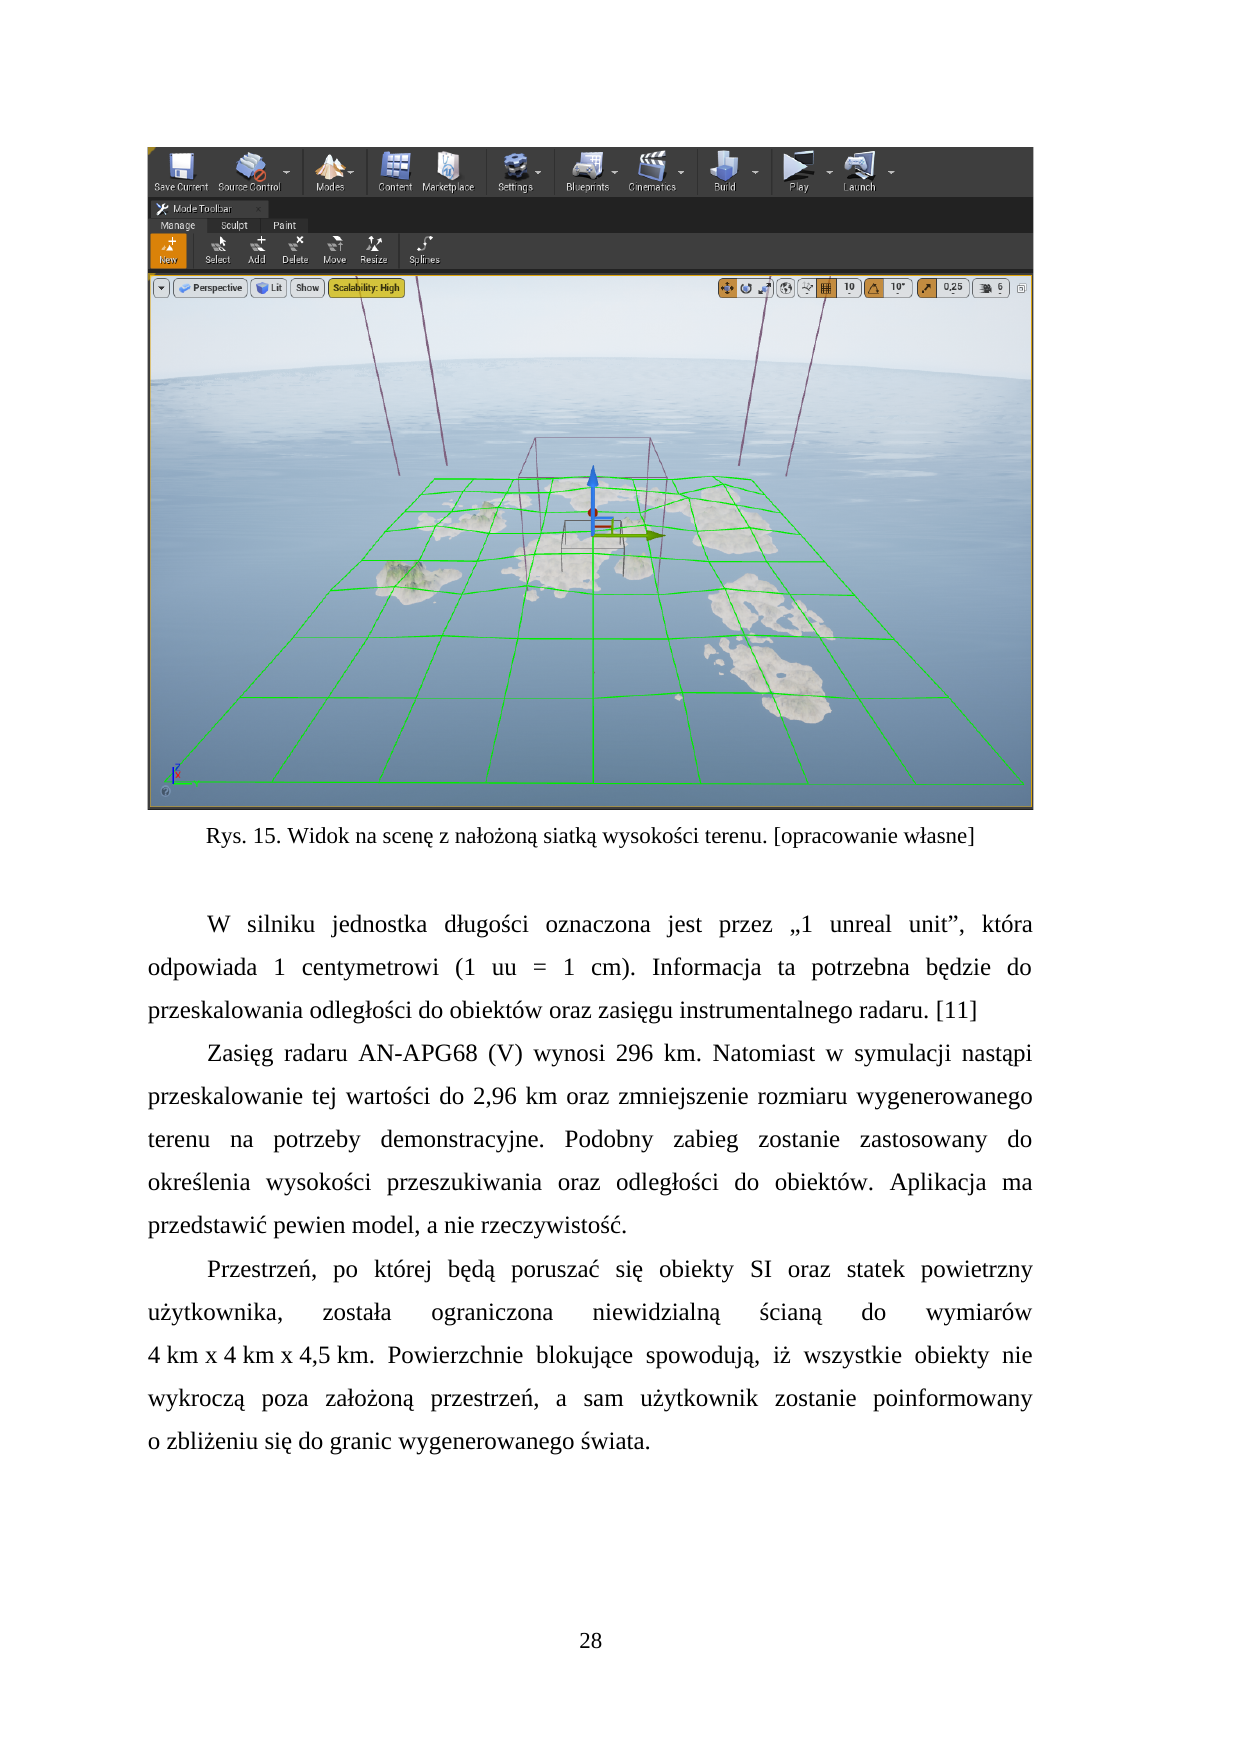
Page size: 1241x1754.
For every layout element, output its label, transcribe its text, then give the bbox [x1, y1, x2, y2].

text W silniku jednostka długości oznaczona jest przez „1 unreal unit”, która odpowiada 1 centymetrowi (1 uu = 1 cm). Informacja ta potrzebna będzie do przeskalowania odległości do obiektów oraz zasięgu instrumentalnego radaru. [11] [148, 909, 1033, 1024]
text Zasięg radaru AN-APG68 (V) wynosi 296 km. Natomiast w symulacji nastąpi przeskalowanie tej wartości do 2,96 km oraz zmniejszenie rozmiaru wygenerowanego terenu na potrzeby demonstracyjne. Podobny zabieg zostanie zastosowany do określenia wysokości przeszukiwania oraz odległości do obiektów. Aplikacja ma przedstawić pewien model, a nie rzeczywistość. [148, 1038, 1033, 1239]
picture [147, 147, 1034, 810]
text Przestrzeń, po której będą poruszać się obiekty SI oraz statek powietrzny użytkownika, została ograniczona niewidzialną ścianą do wymiarów 4 km x 4 km x 4,5 km. Powierzchnie blokujące spowodują, iż wszystkie obiekty nie wykroczą poza założoną przestrzeń, a sam użytkownik zostanie poinformowany o zbliżeniu się do granic wygenerowanego świata. [148, 1254, 1033, 1455]
